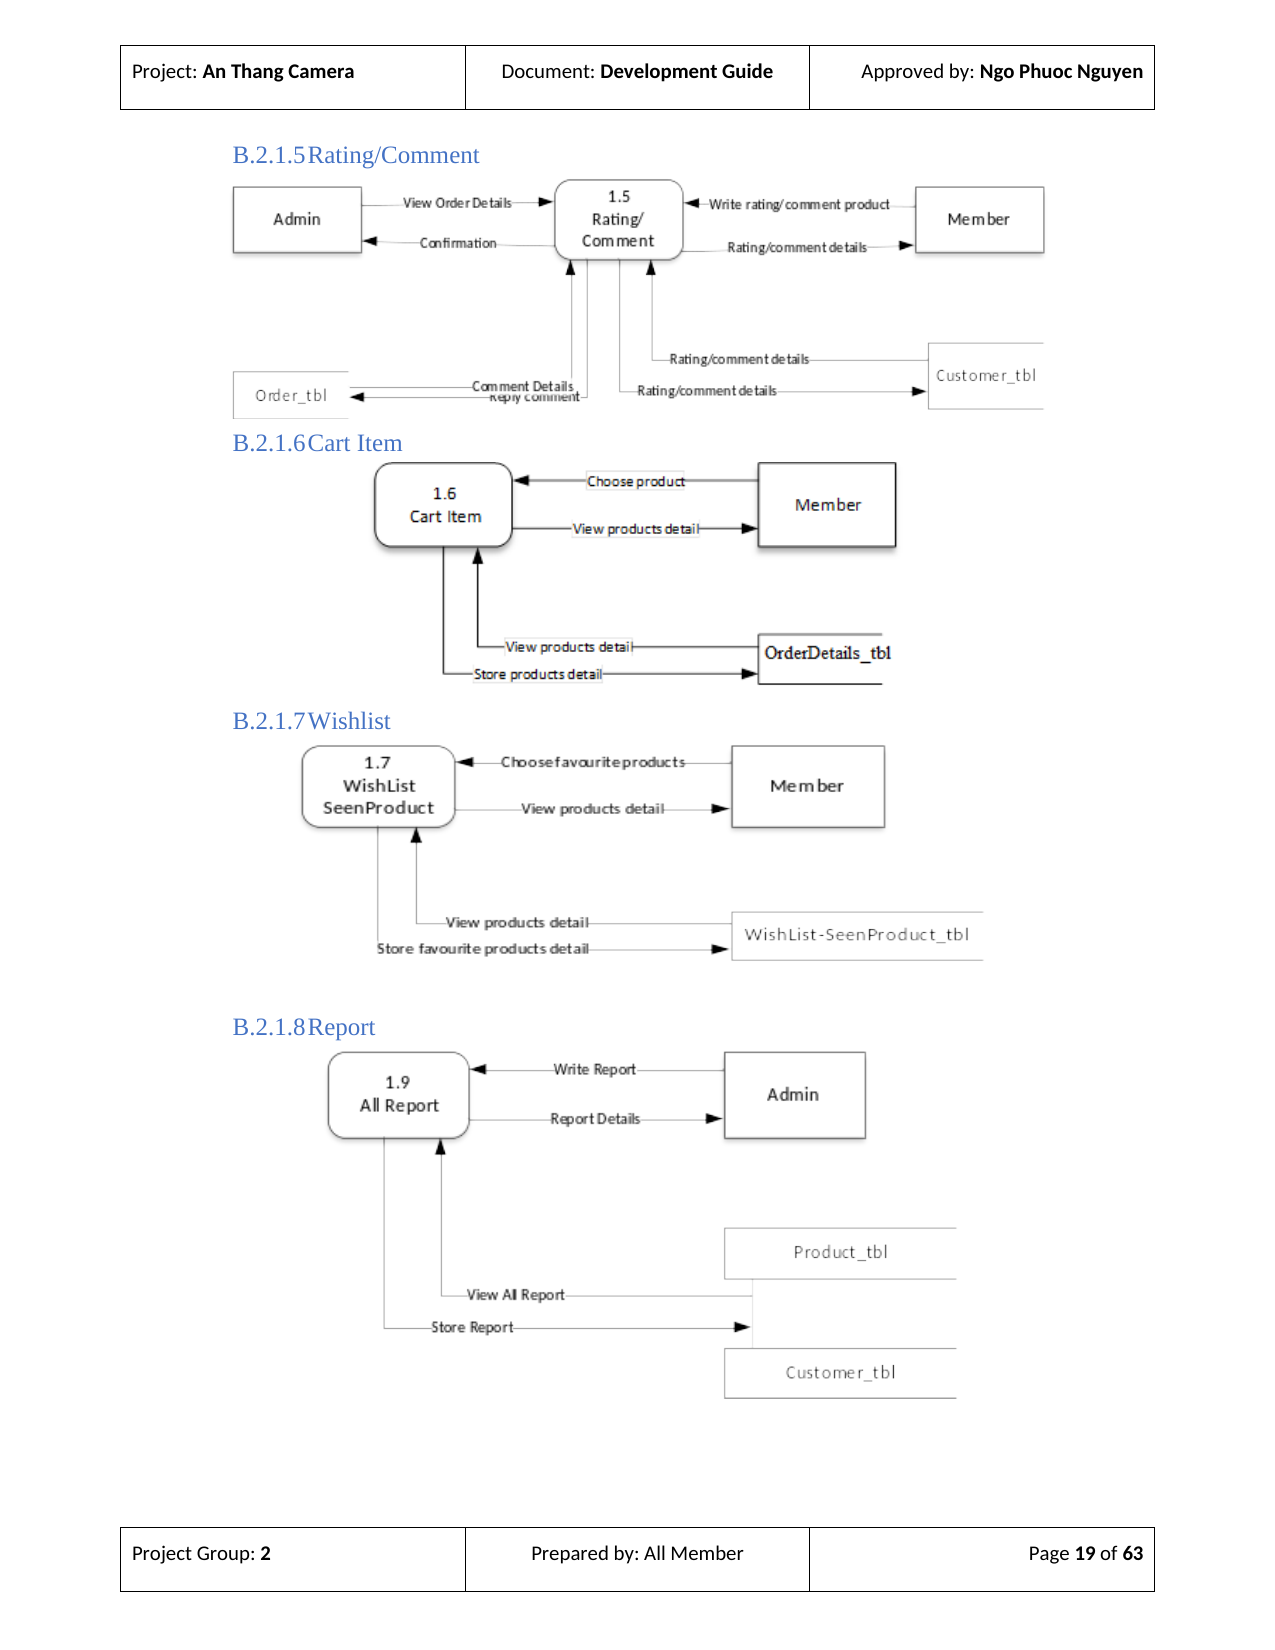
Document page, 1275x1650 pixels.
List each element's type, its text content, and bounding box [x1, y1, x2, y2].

list Rating/Comment [232, 141, 1155, 169]
picture [367, 462, 908, 698]
list Report [232, 1012, 1155, 1041]
list Wishlist [232, 706, 1155, 735]
list Cart Item [232, 428, 1155, 457]
